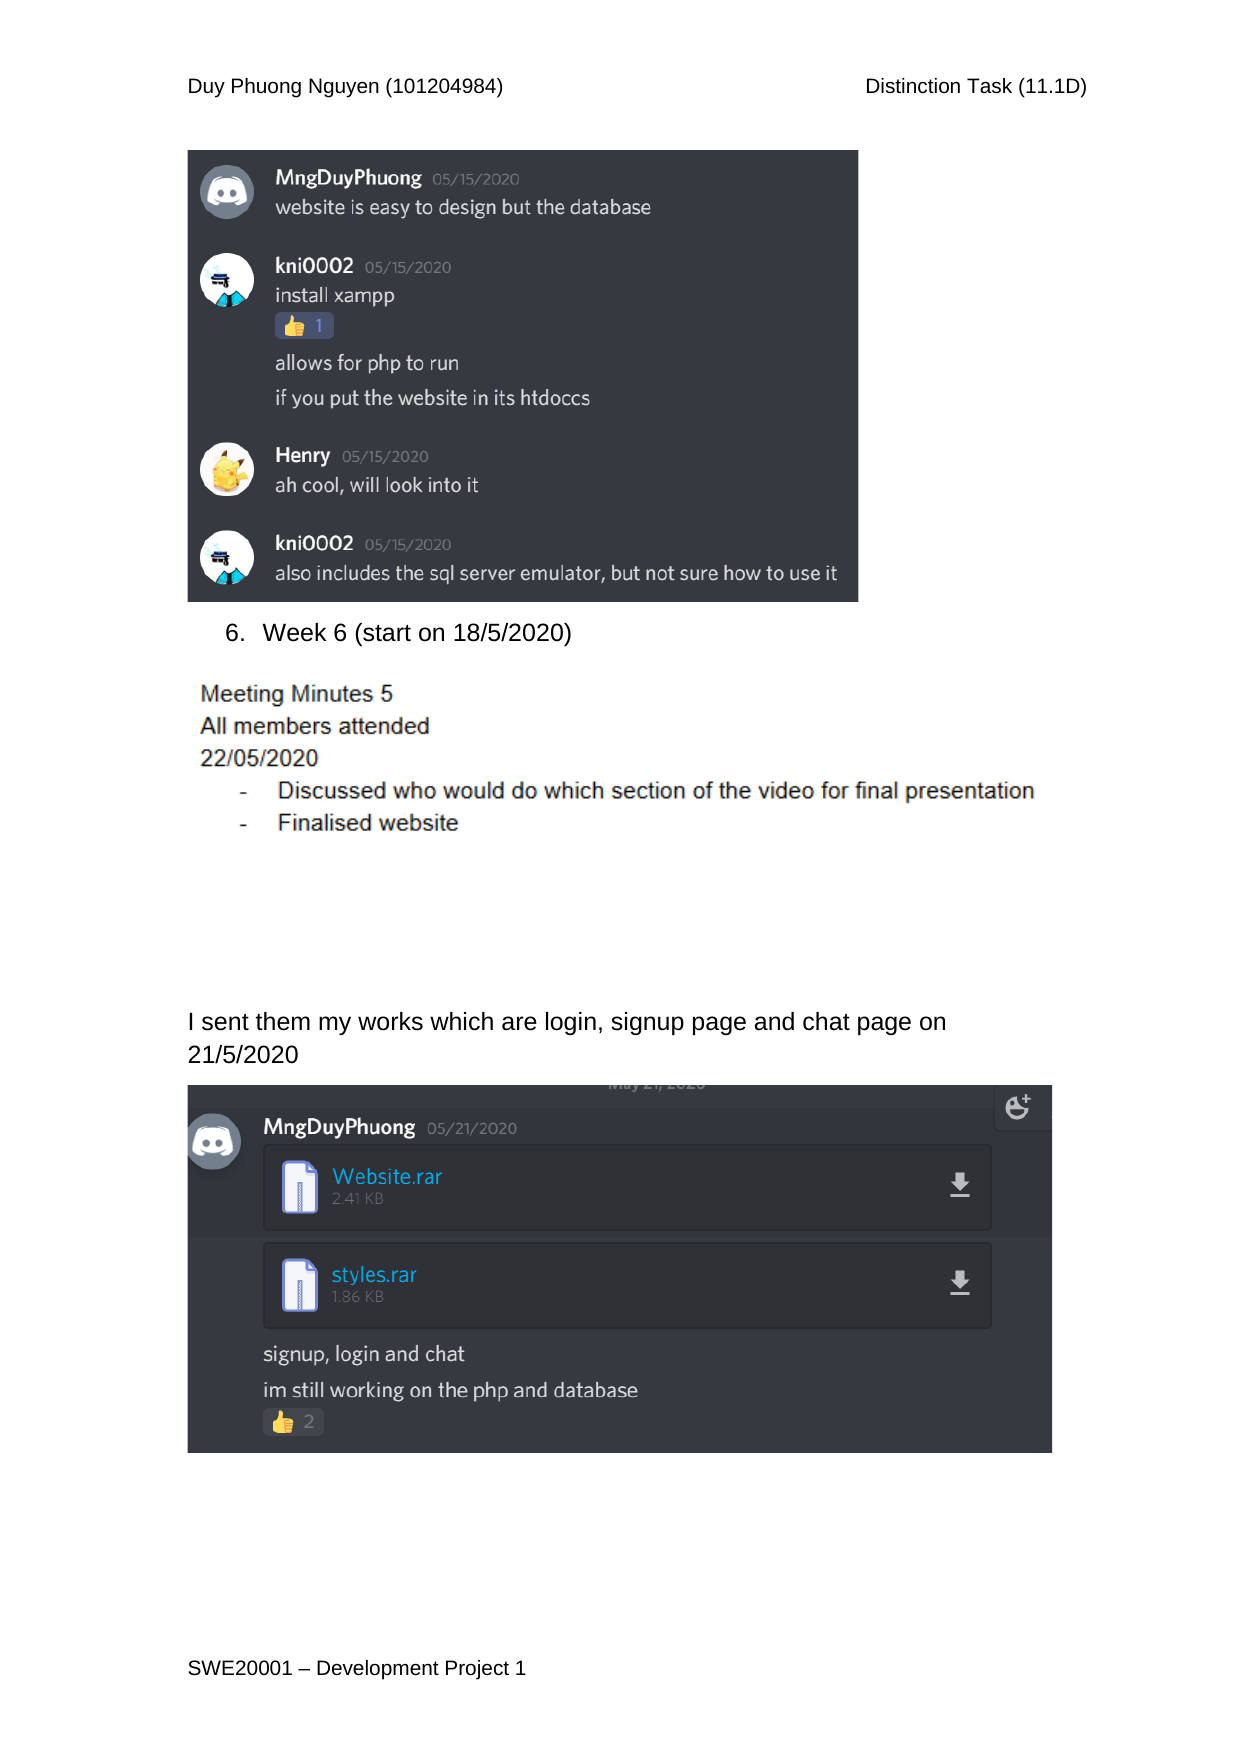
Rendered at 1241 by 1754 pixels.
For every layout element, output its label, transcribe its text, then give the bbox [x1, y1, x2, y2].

text I sent them my works which are login, signup page and chat page on 21/5/2020 [187, 1007, 1053, 1068]
picture [187, 150, 859, 602]
picture [187, 663, 1053, 854]
list Week 6 (start on 18/5/2020) [225, 617, 1053, 646]
picture [187, 1085, 1053, 1453]
